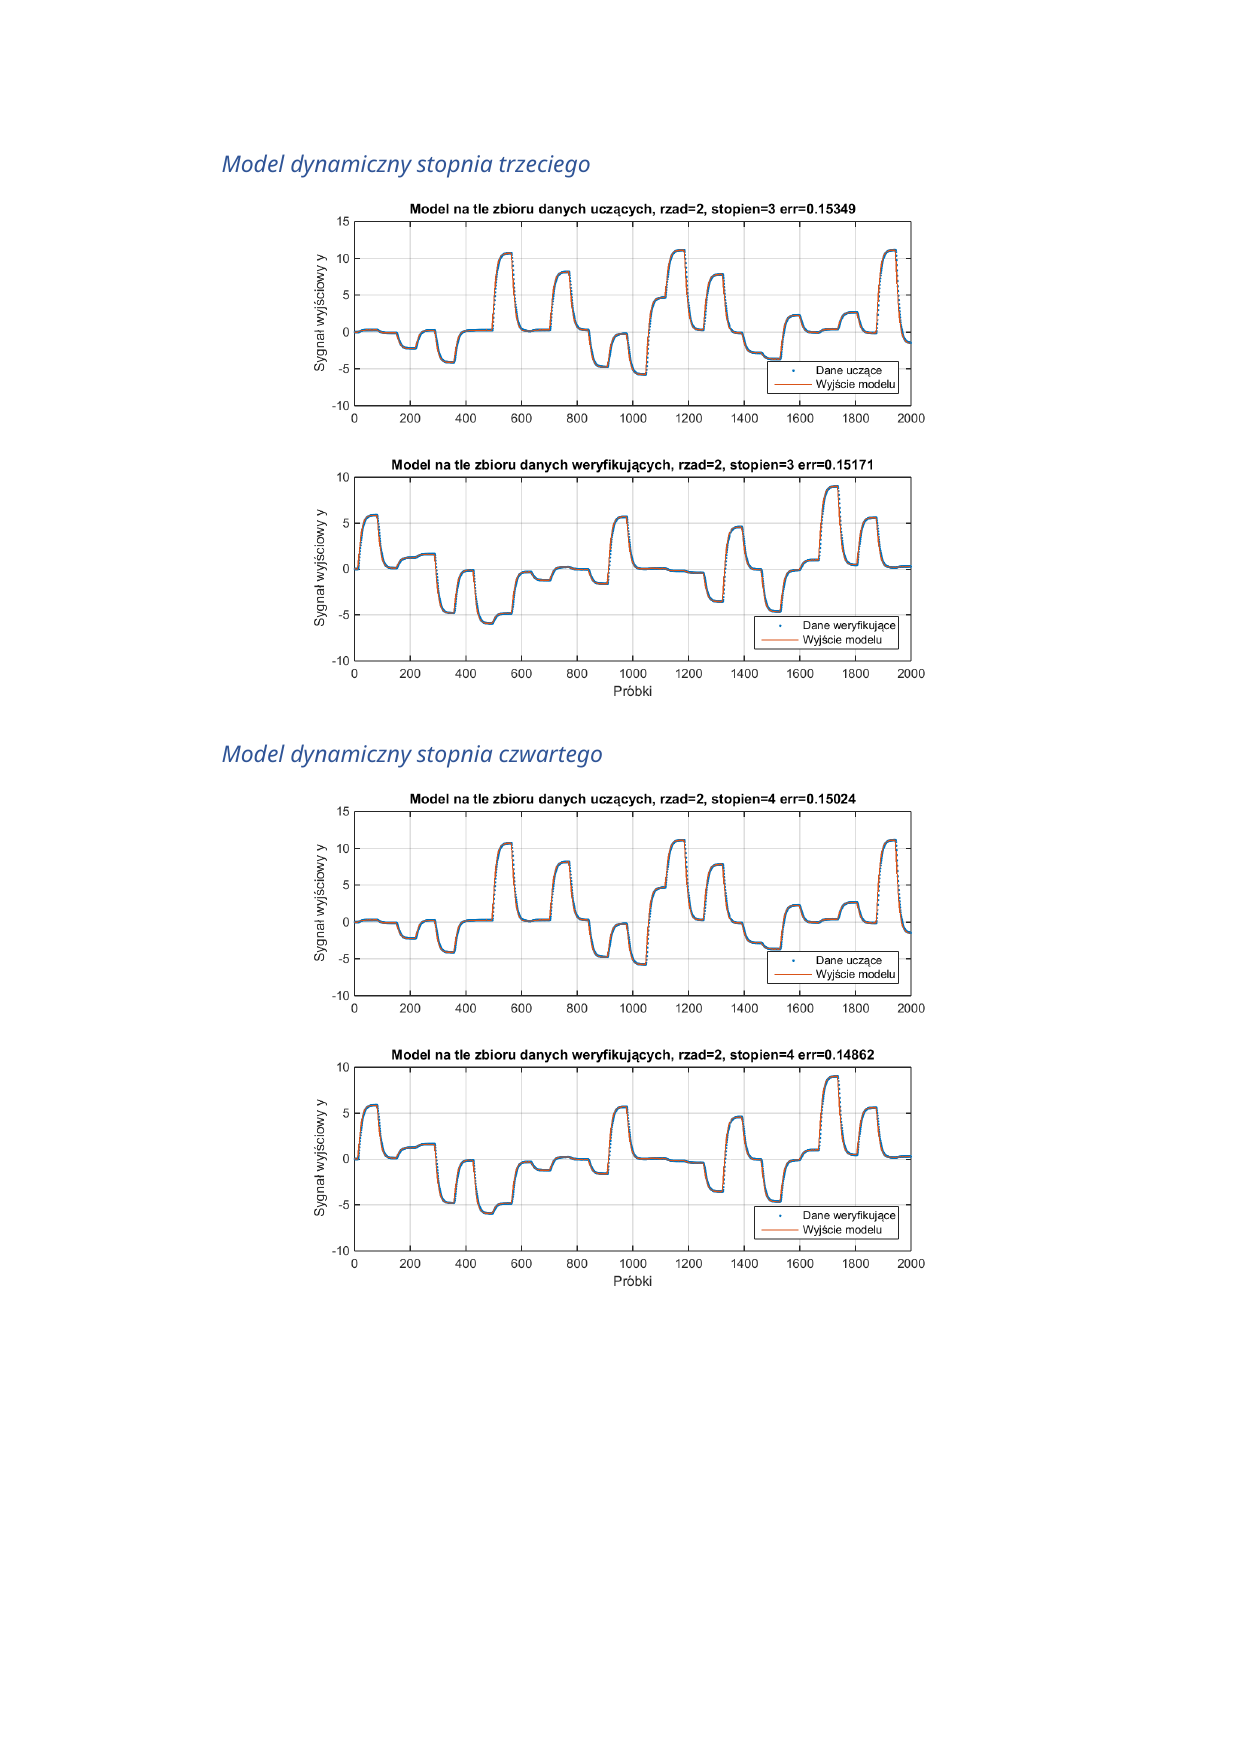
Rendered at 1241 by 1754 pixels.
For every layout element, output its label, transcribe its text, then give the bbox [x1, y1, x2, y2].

picture [261, 772, 979, 1310]
picture [261, 181, 979, 720]
subtitle Model dynamiczny stopnia trzeciego [221, 148, 1093, 179]
subtitle Model dynamiczny stopnia czwartego [221, 738, 1093, 769]
